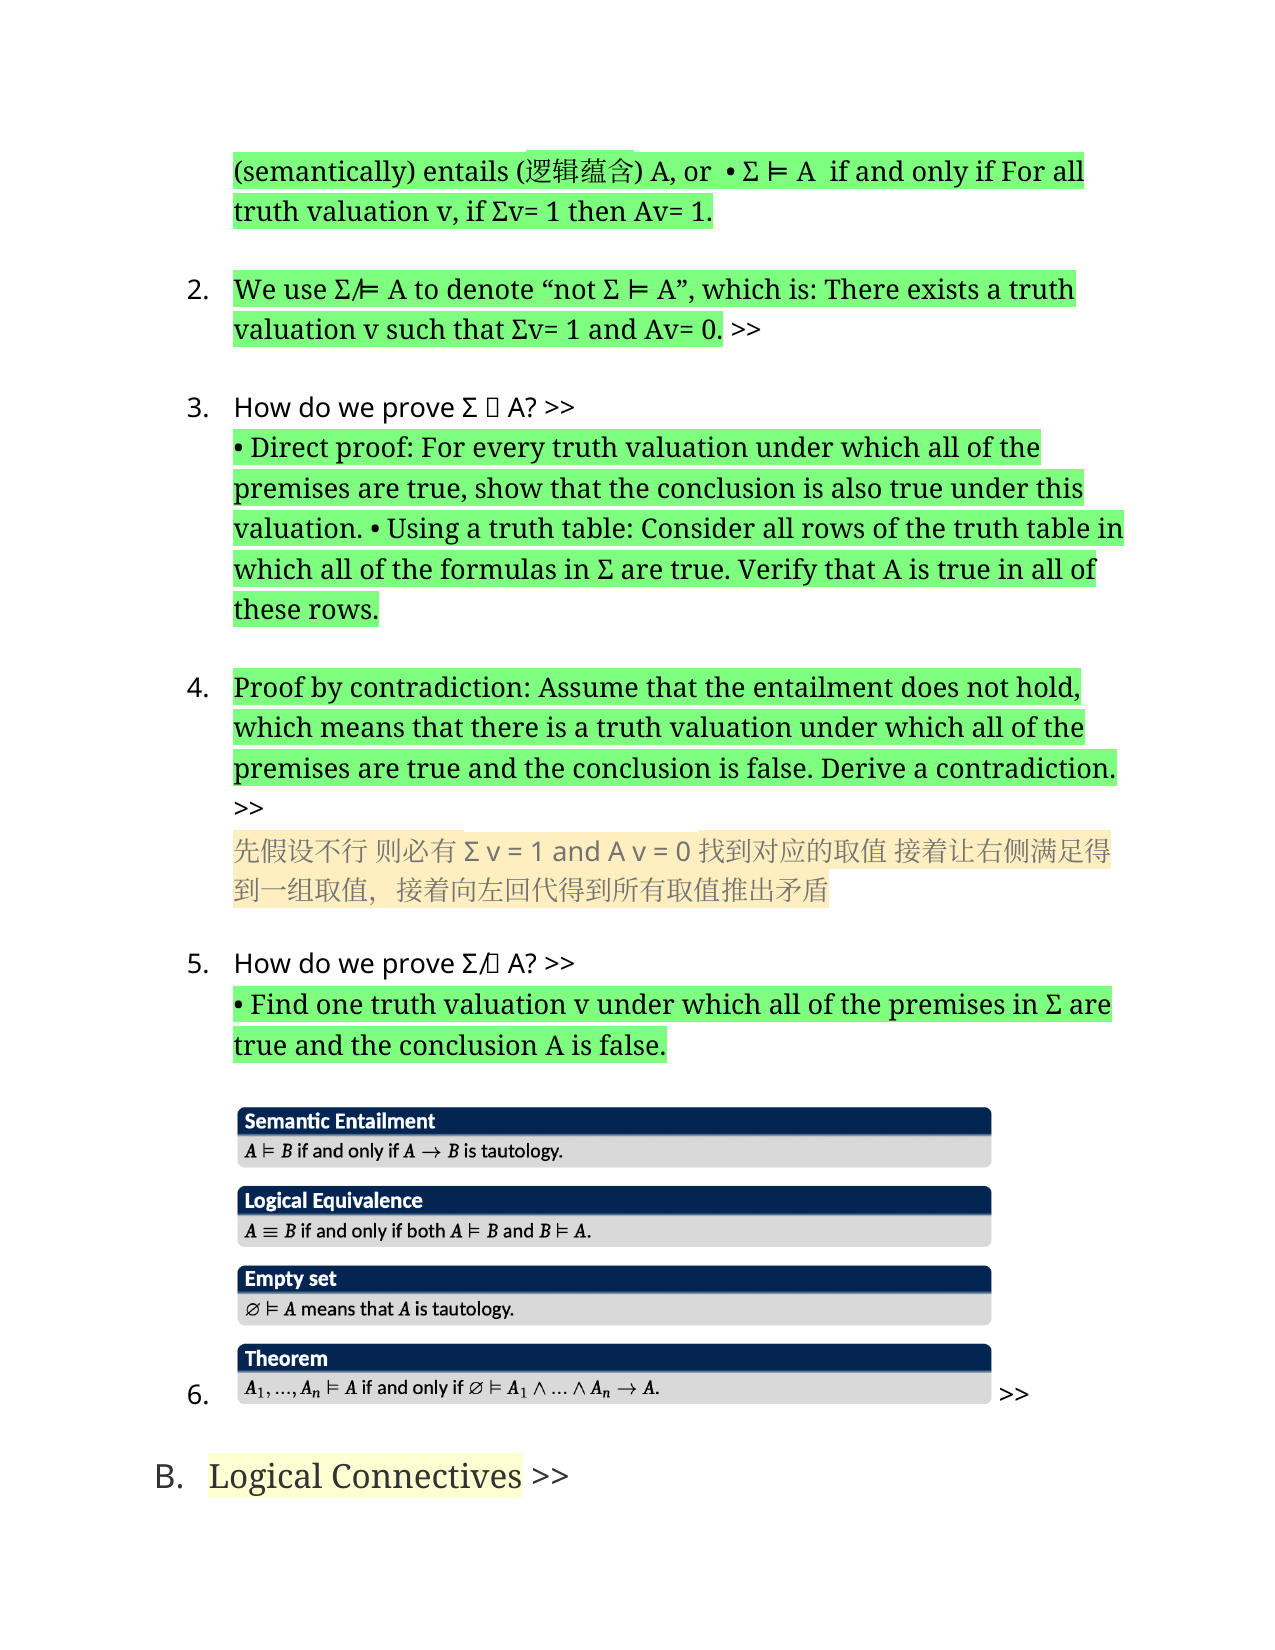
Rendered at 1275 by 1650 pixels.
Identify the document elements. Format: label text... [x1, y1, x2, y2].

picture [233, 1103, 992, 1404]
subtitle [209, 150, 1125, 229]
subtitle How do we prove Σ ⊨ A? >> • Direct proof: For every truth valuation under which all of the premises are true, show that the conclusion is also true under this valuation. • Using a truth table: Consider all rows of the truth table in which all of the formulas in Σ are true. Verify that A is true in all of these rows. [209, 388, 1125, 627]
subtitle Proof by contradiction: Assume that the entailment does not hold, which means that there is a truth valuation under which all of the premises are true and the conclusion is false. Derive a contradiction. >> [209, 668, 1125, 826]
subtitle How do we prove Σ ̸⊨ A? >> • Find one truth valuation v under which all of the premises in Σ are true and the conclusion A is false. [209, 945, 1125, 1063]
subtitle Logical Connectives >> [184, 1452, 1125, 1498]
text 先假设不行 则必有 Σ v = 1 and A v = 0 找到对应的取值 接着让右侧满足得到一组取值，接着向左回代得到所有取值推出矛盾 [829, 830, 1125, 908]
subtitle We use Σ ̸⊨ A to denote “not Σ ⊨ A”, which is: There exists a truth valuation v such that Σv= 1 and Av= 0. >> [209, 270, 1125, 347]
